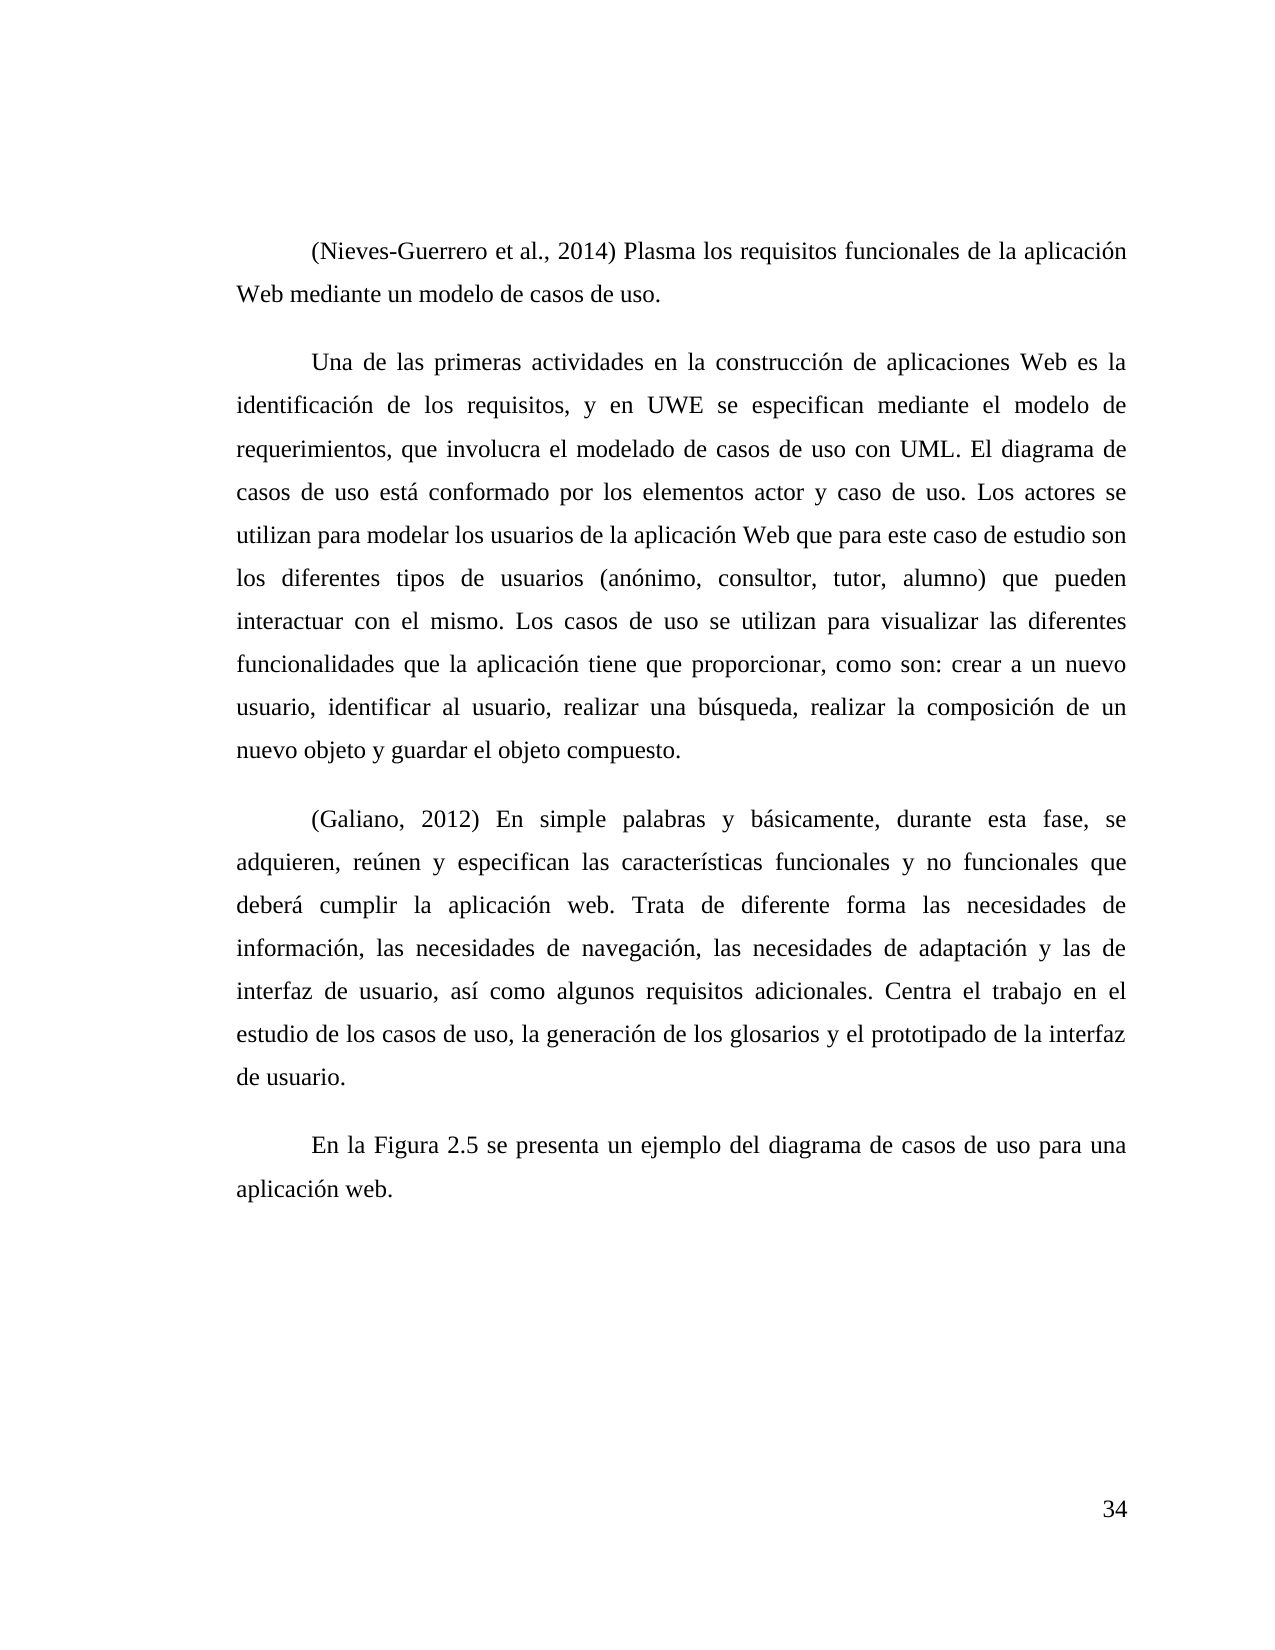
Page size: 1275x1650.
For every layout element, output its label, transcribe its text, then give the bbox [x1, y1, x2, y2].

text (Nieves-Guerrero et al., 2014) Plasma los requisitos funcionales de la aplicación Web mediante un modelo de casos de uso. [236, 236, 1127, 308]
text (Galiano, 2012) En simple palabras y básicamente, durante esta fase, se adquieren, reúnen y especifican las características funcionales y no funcionales que deberá cumplir la aplicación web. Trata de diferente forma las necesidades de información, las necesidades de navegación, las necesidades de adaptación y las de interfaz de usuario, así como algunos requisitos adicionales. Centra el trabajo en el estudio de los casos de uso, la generación de los glosarios y el prototipado de la interfaz de usuario. [236, 804, 1127, 1091]
text Una de las primeras actividades en la construcción de aplicaciones Web es la identificación de los requisitos, y en UWE se especifican mediante el modelo de requerimientos, que involucra el modelado de casos de uso con UML. El diagrama de casos de uso está conformado por los elementos actor y caso de uso. Los actores se utilizan para modelar los usuarios de la aplicación Web que para este caso de estudio son los diferentes tipos de usuarios (anónimo, consultor, tutor, alumno) que pueden interactuar con el mismo. Los casos de uso se utilizan para visualizar las diferentes funcionalidades que la aplicación tiene que proporcionar, como son: crear a un nuevo usuario, identificar al usuario, realizar una búsqueda, realizar la composición de un nuevo objeto y guardar el objeto compuesto. [236, 347, 1127, 764]
text En la Figura 2.5 se presenta un ejemplo del diagrama de casos de uso para una aplicación web. [236, 1131, 1127, 1202]
